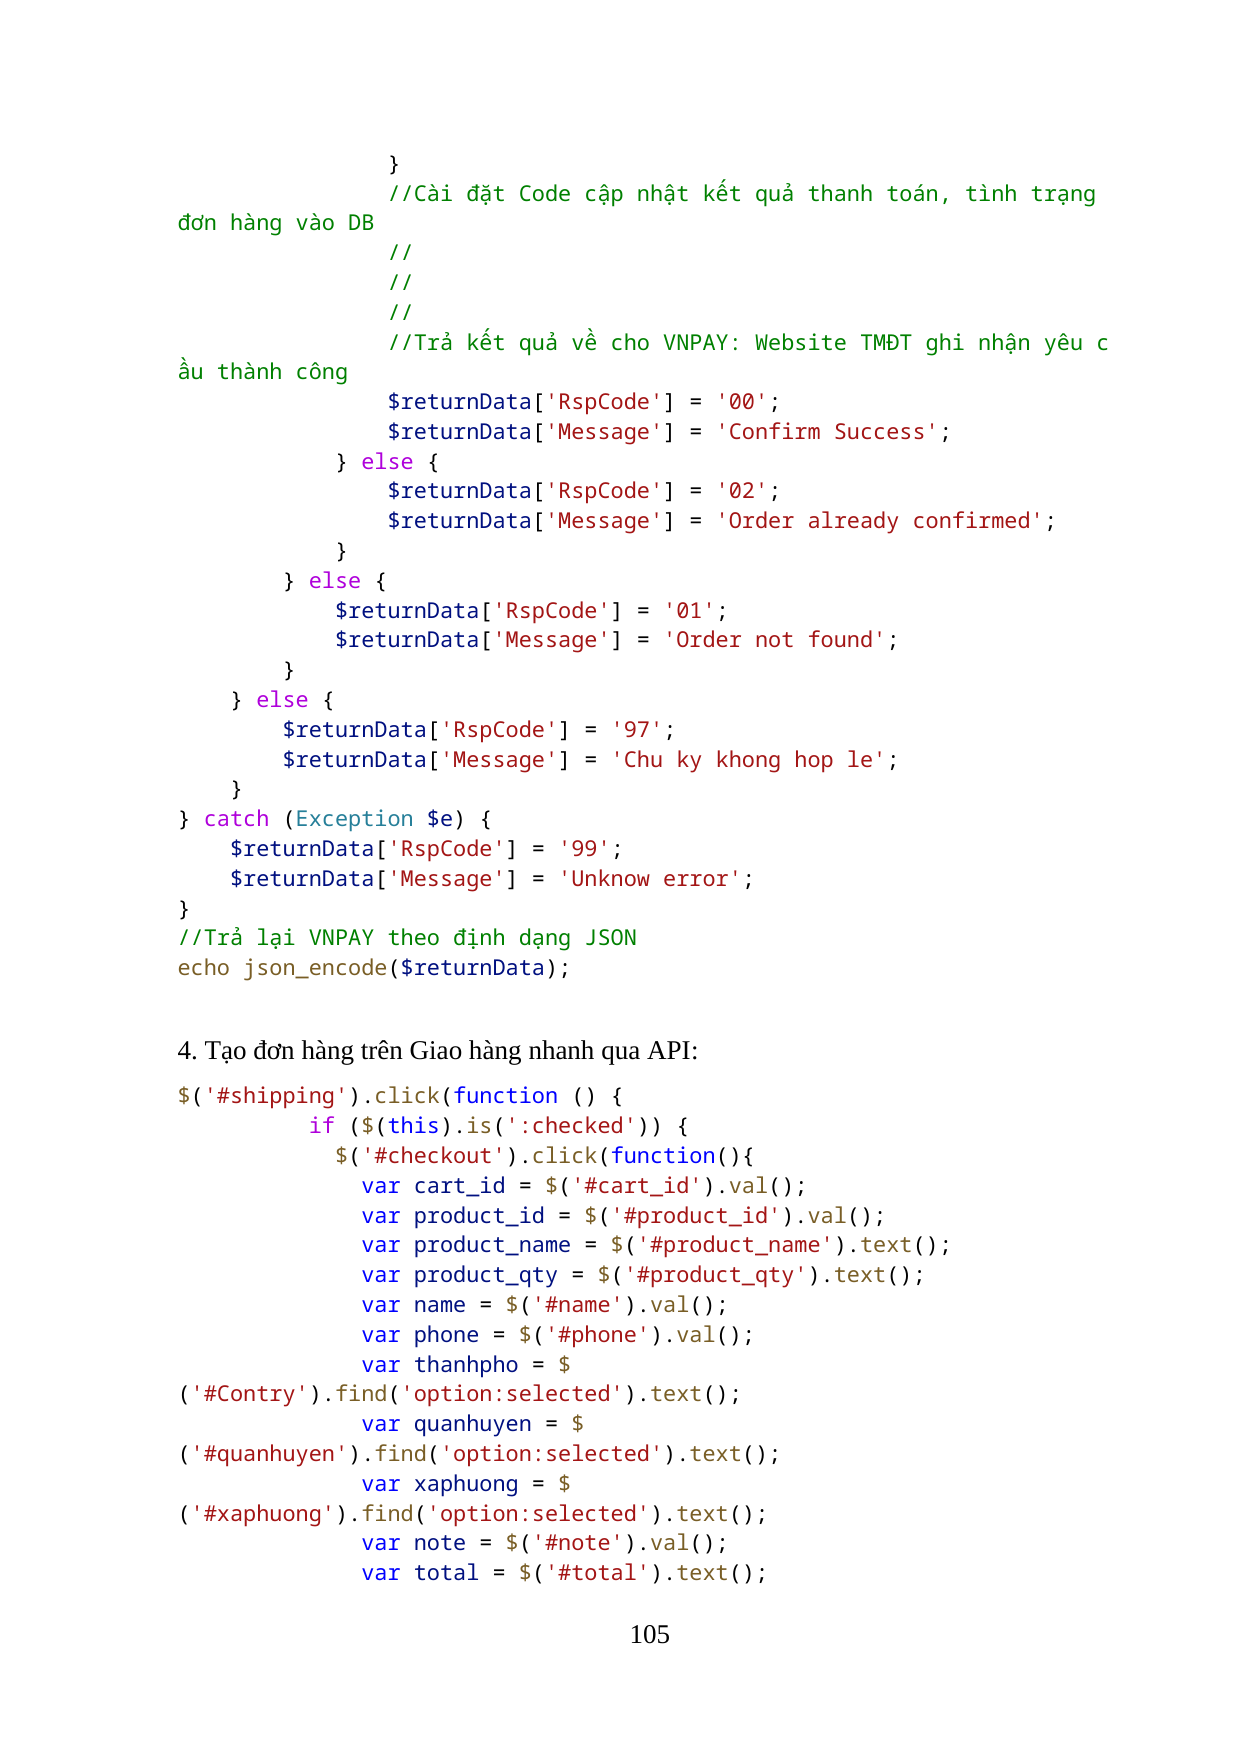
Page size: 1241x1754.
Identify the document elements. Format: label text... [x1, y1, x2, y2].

text $returnData['Message'] = 'Unknow error'; [177, 863, 1122, 892]
text $returnData['RspCode'] = '01'; [177, 594, 1122, 624]
text // [177, 237, 1122, 267]
text } else { [177, 684, 1122, 714]
text var thanhpho = $('#Contry').find('option:selected').text(); [177, 1349, 1122, 1408]
text } [177, 535, 1122, 565]
text $returnData['RspCode'] = '00'; [177, 386, 1122, 416]
text var product_name = $('#product_name').text(); [177, 1229, 1122, 1259]
text var note = $('#note').val(); [177, 1527, 1122, 1557]
text var total = $('#total').text(); [177, 1557, 1122, 1587]
text $returnData['Message'] = 'Order already confirmed'; [177, 505, 1122, 535]
text } [177, 148, 1122, 177]
text var product_qty = $('#product_qty').text(); [177, 1259, 1122, 1289]
text echo json_encode($returnData); [177, 952, 1122, 982]
text 4. Tạo đơn hàng trên Giao hàng nhanh qua API: [177, 1034, 1122, 1065]
text //Trả lại VNPAY theo định dạng JSON [177, 922, 1122, 952]
text // [177, 267, 1122, 297]
text $returnData['Message'] = 'Order not found'; [177, 624, 1122, 654]
text $returnData['RspCode'] = '02'; [177, 475, 1122, 505]
text } else { [177, 565, 1122, 594]
text $returnData['Message'] = 'Chu ky khong hop le'; [177, 743, 1122, 773]
text //Cài đặt Code cập nhật kết quả thanh toán, tình trạng đơn hàng vào DB [177, 177, 1122, 237]
text var name = $('#name').val(); [177, 1289, 1122, 1319]
text $('#shipping').click(function () { [177, 1081, 1122, 1110]
text //Trả kết quả về cho VNPAY: Website TMĐT ghi nhận yêu cầu thành công [177, 326, 1122, 386]
text $('#checkout').click(function(){ [177, 1140, 1122, 1170]
text // [177, 297, 1122, 326]
text var product_id = $('#product_id').val(); [177, 1200, 1122, 1229]
text } catch (Exception $e) { [177, 803, 1122, 833]
text } [177, 654, 1122, 684]
text var xaphuong = $('#xaphuong').find('option:selected').text(); [177, 1468, 1122, 1527]
text } else { [177, 446, 1122, 475]
text $returnData['RspCode'] = '99'; [177, 833, 1122, 863]
text var cart_id = $('#cart_id').val(); [177, 1170, 1122, 1200]
text $returnData['RspCode'] = '97'; [177, 714, 1122, 743]
text } [177, 892, 1122, 922]
text } [177, 773, 1122, 803]
text if ($(this).is(':checked')) { [177, 1110, 1122, 1140]
text var phone = $('#phone').val(); [177, 1319, 1122, 1349]
text var quanhuyen = $('#quanhuyen').find('option:selected').text(); [177, 1408, 1122, 1468]
text $returnData['Message'] = 'Confirm Success'; [177, 416, 1122, 446]
